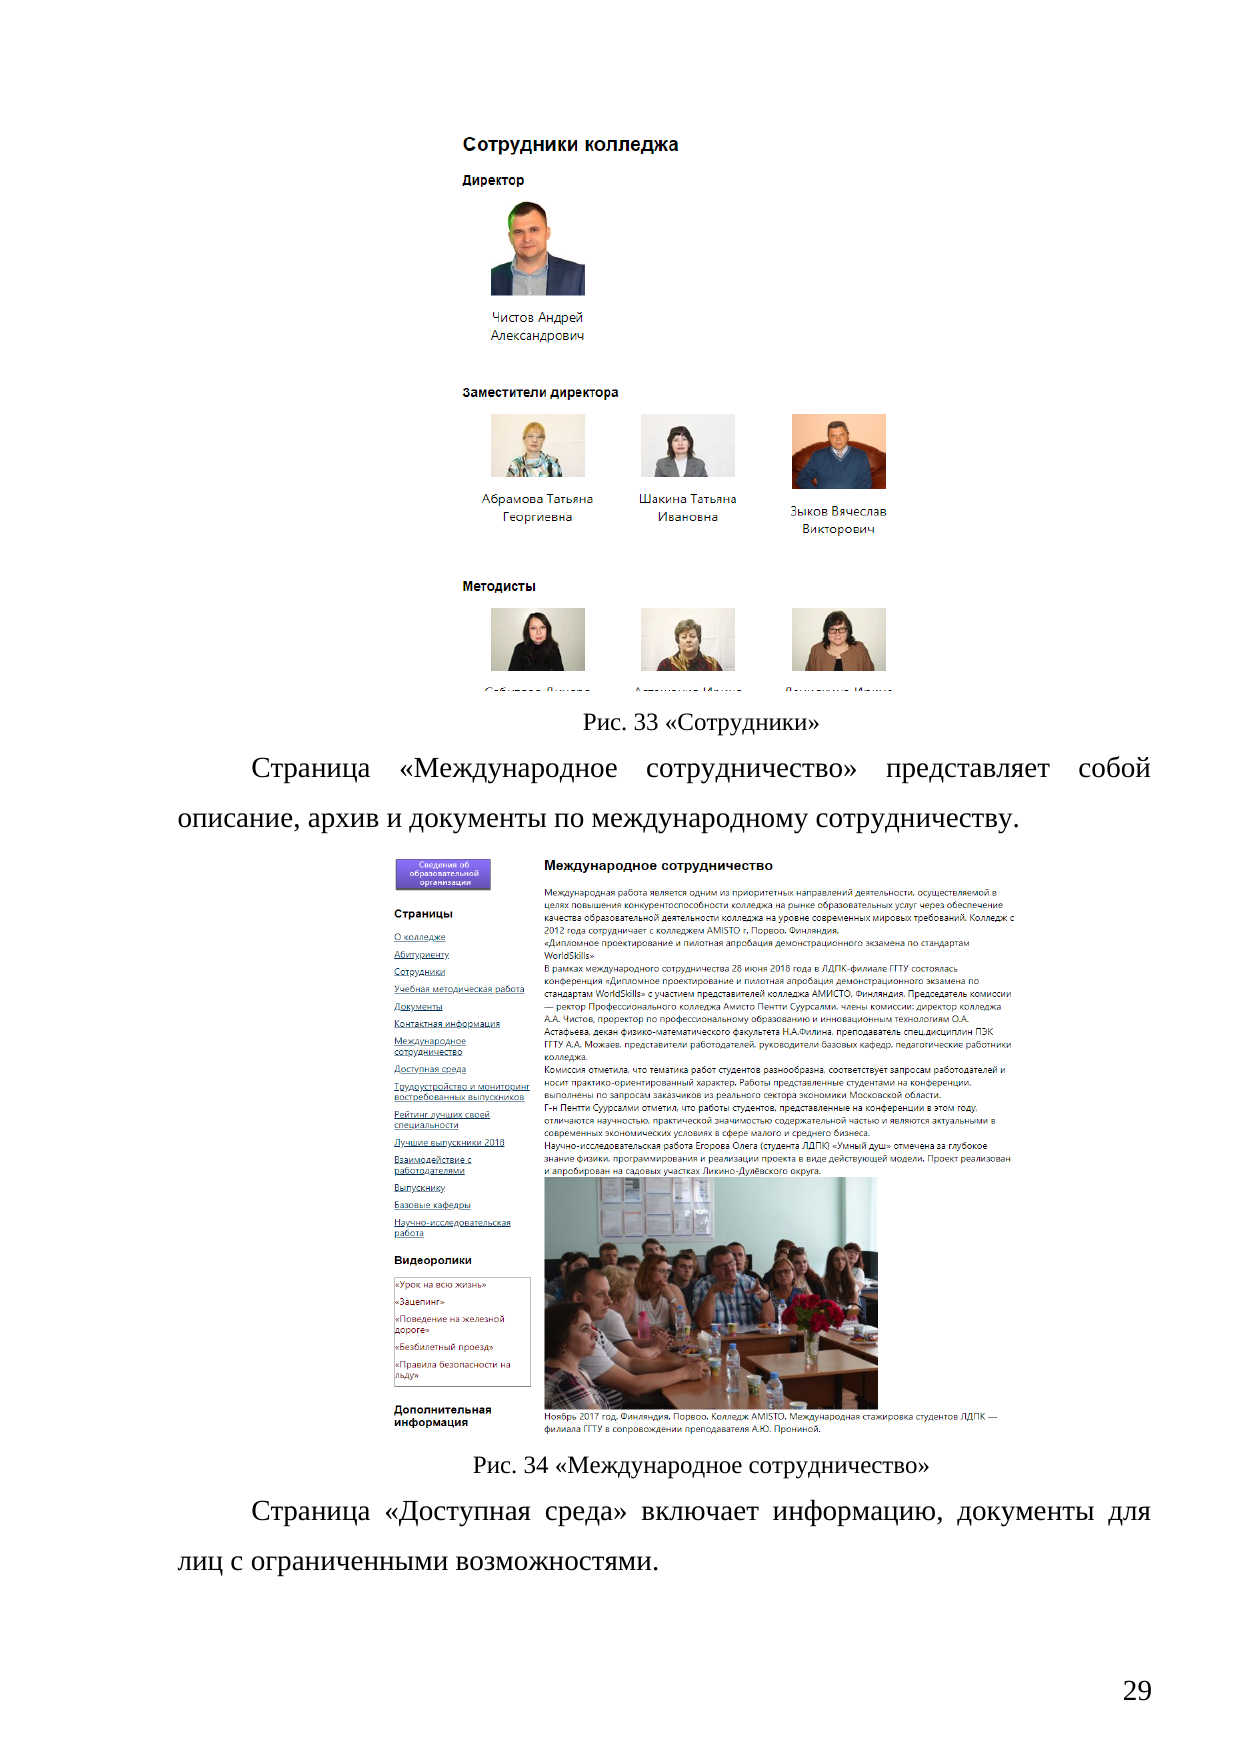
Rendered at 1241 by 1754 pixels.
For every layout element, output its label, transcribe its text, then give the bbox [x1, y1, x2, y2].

text Страница «Доступная среда» включает информацию, документы для лиц с ограниченными возможностями. [177, 1493, 1152, 1577]
text Рис. 34 «Международное сотрудничество» [177, 1450, 1152, 1479]
picture [379, 850, 1024, 1434]
picture [447, 118, 956, 691]
text Страница «Международное сотрудничество» представляет собой описание, архив и документы по международному сотрудничеству. [177, 750, 1152, 834]
text Рис. 33 «Сотрудники» [177, 707, 1152, 736]
